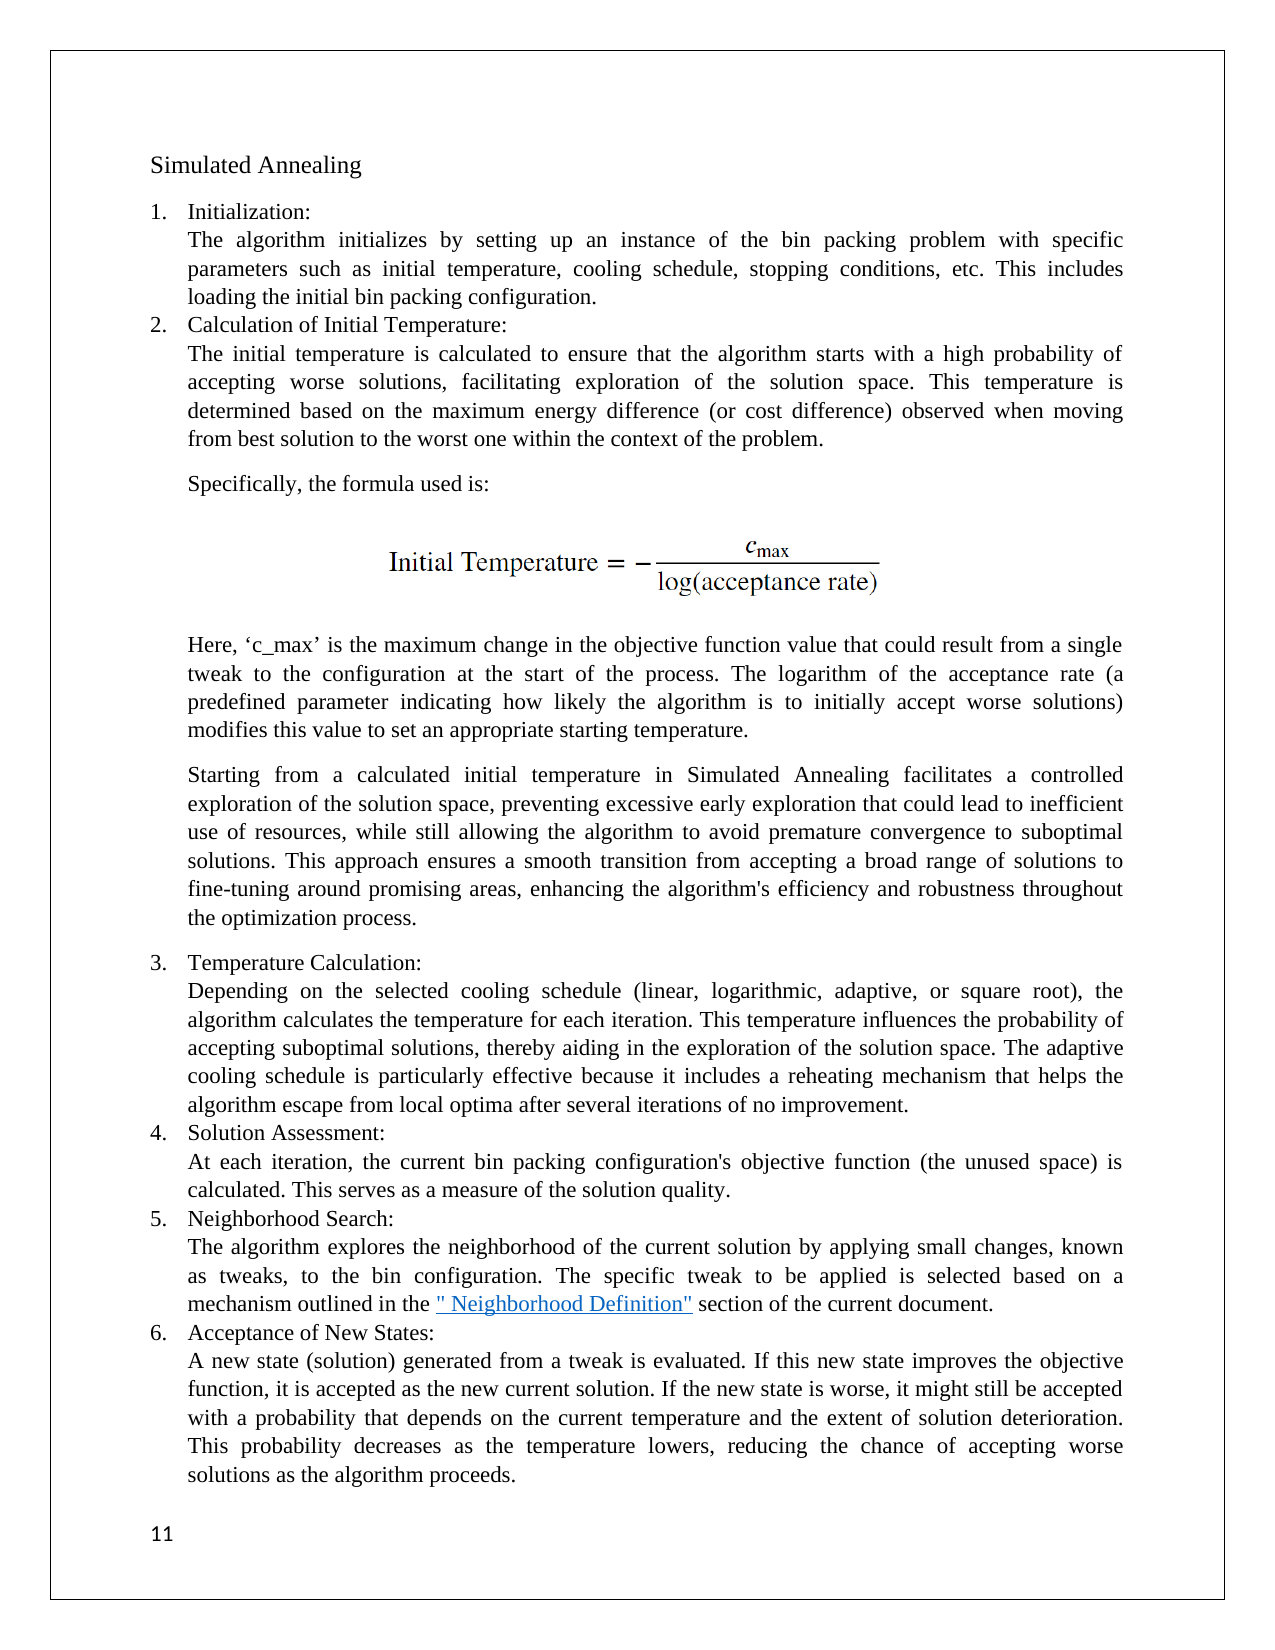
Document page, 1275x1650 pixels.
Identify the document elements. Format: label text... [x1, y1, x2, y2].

list Depending on the selected cooling schedule (linear, logarithmic, adaptive, or square root), the algorithm calculates the temperature for each iteration. This temperature influences the probability of accepting suboptimal solutions, thereby aiding in the exploration of the solution space. The adaptive cooling schedule is particularly effective because it includes a reheating mechanism that helps the algorithm escape from local optima after several iterations of no improvement. [187, 977, 1125, 1117]
list The initial temperature is calculated to ensure that the algorithm starts with a high probability of accepting worse solutions, facilitating exploration of the solution space. This temperature is determined based on the maximum energy difference (or cost difference) observed when moving from best solution to the worst one within the context of the problem. [187, 340, 1125, 452]
list The algorithm explores the neighborhood of the current solution by applying small changes, known as tweaks, to the bin configuration. The specific tweak to be applied is selected based on a mechanism outlined in the " Neighborhood Definition" section of the current document. [187, 1233, 1125, 1316]
list Solution Assessment: [150, 1119, 1125, 1146]
text Simulated Annealing [150, 150, 1125, 179]
list Calculation of Initial Temperature: [150, 311, 1125, 338]
list A new state (solution) generated from a tweak is evaluated. If this new state improves the objective function, it is accepted as the new current solution. If the new state is worse, it might still be accepted with a probability that depends on the current temperature and the extent of solution deterioration. This probability decreases as the temperature lowers, reducing the chance of accepting worse solutions as the algorithm proceeds. [187, 1347, 1125, 1487]
list At each iteration, the current bin packing configuration's objective function (the unused space) is calculated. This serves as a measure of the solution quality. [187, 1148, 1125, 1203]
list Temperature Calculation: [150, 949, 1125, 975]
list Acceptance of New States: [150, 1318, 1125, 1345]
list The algorithm initializes by setting up an instance of the bin packing problem with specific parameters such as initial temperature, cooling schedule, stopping conditions, etc. This includes loading the initial bin packing configuration. [187, 226, 1125, 309]
list Initialization: [150, 198, 1125, 224]
text Here, ‘c_max’ is the maximum change in the objective function value that could result from a single tweak to the configuration at the start of the process. The logarithm of the acceptance rate (a predefined parameter indicating how likely the algorithm is to initially accept worse solutions) modifies this value to set an appropriate starting temperature. [187, 515, 1125, 743]
text Starting from a calculated initial temperature in Simulated Annealing facilitates a controlled exploration of the solution space, preventing excessive early exploration that could lead to inefficient use of resources, while still allowing the algorithm to avoid premature convergence to suboptimal solutions. This approach ensures a smooth transition from accepting a broad range of solutions to fine-tuning around promising areas, enhancing the algorithm's efficiency and robustness throughout the optimization process. [187, 762, 1125, 930]
picture [375, 520, 900, 611]
list Neighborhood Search: [150, 1205, 1125, 1231]
text Specifically, the formula used is: [187, 470, 1125, 497]
